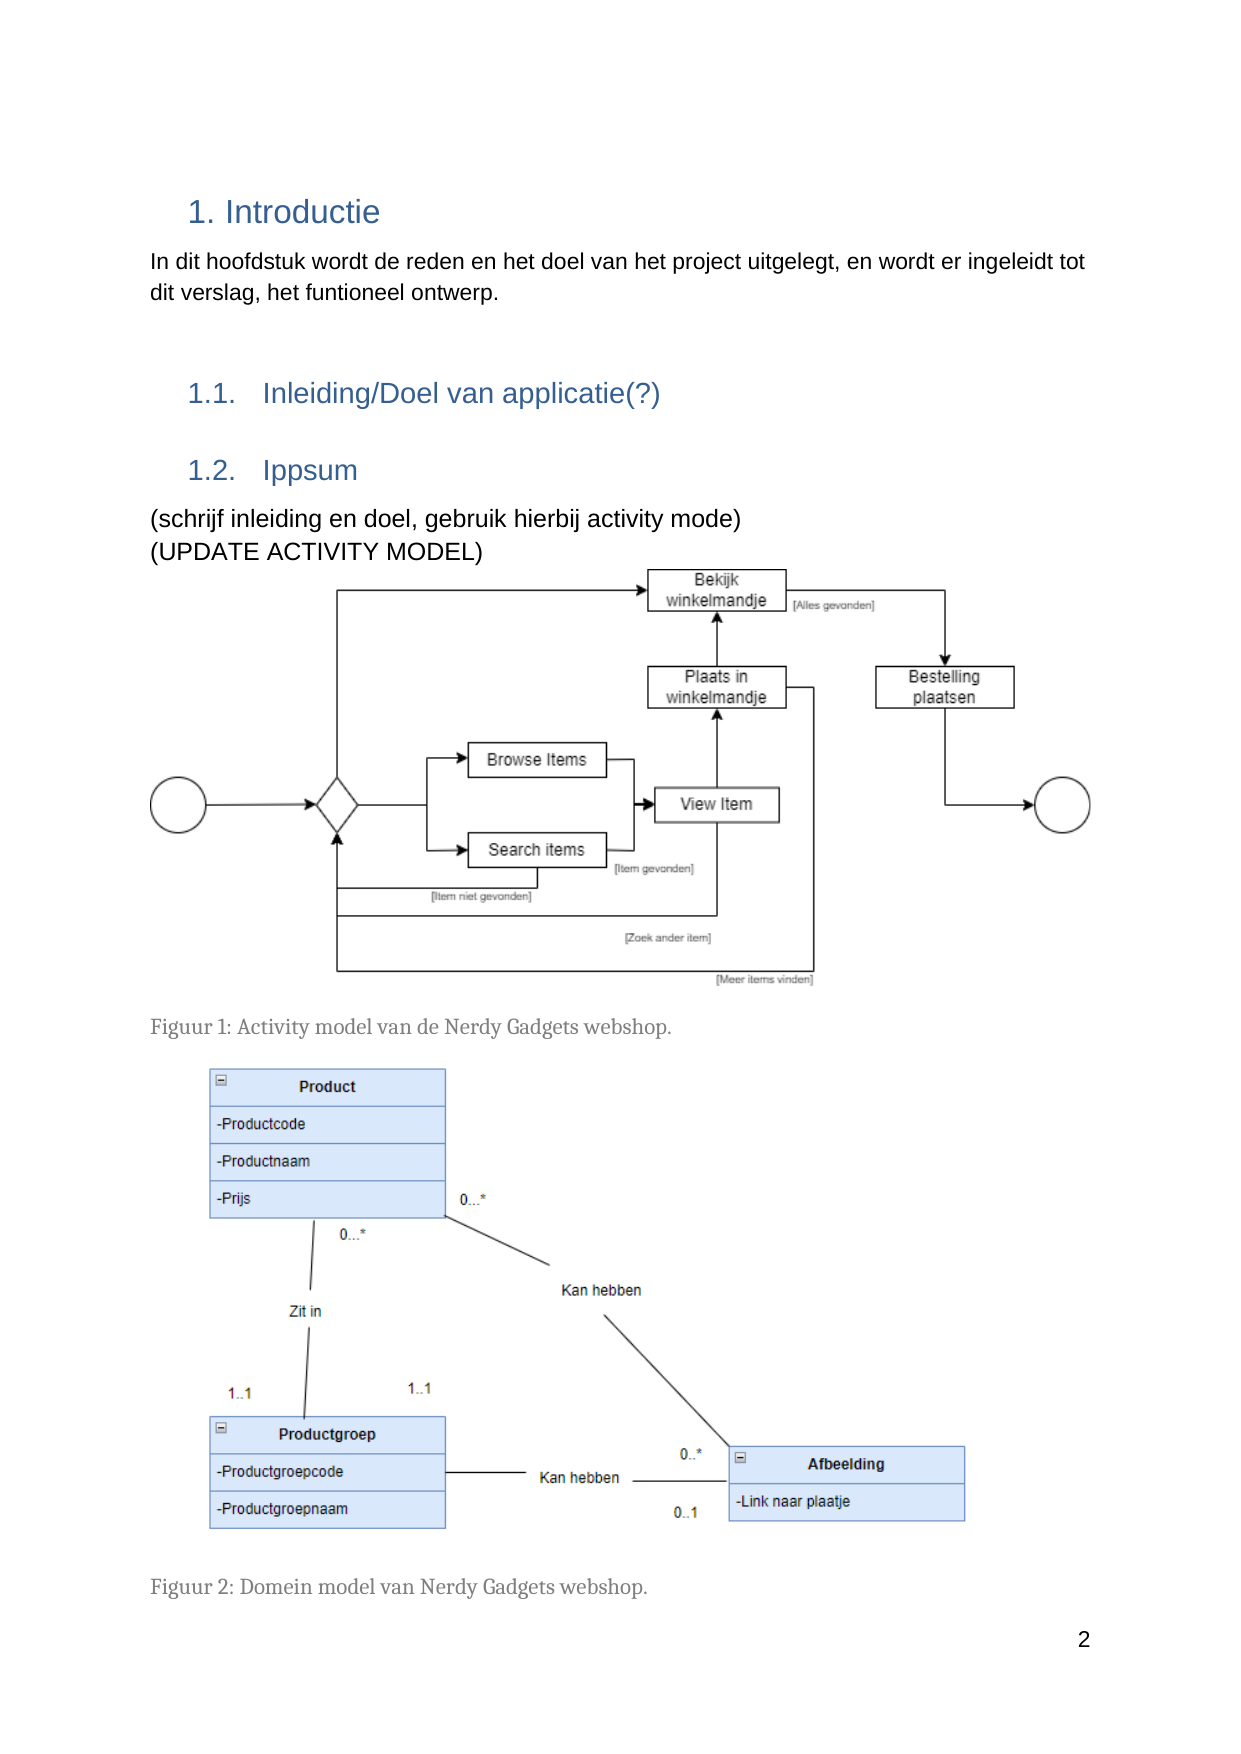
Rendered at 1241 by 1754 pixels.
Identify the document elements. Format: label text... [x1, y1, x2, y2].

picture [150, 1040, 1010, 1575]
picture [150, 569, 1091, 1011]
text Figuur 2: Domein model van Nerdy Gadgets webshop. [150, 1574, 1090, 1601]
subtitle Ippsum [187, 452, 1090, 486]
text (UPDATE ACTIVITY MODEL) [150, 537, 1090, 565]
text In dit hoofdstuk wordt de reden en het doel van het project uitgelegt, en wordt er ingeleidt tot dit verslag, het funtioneel ontwerp. [150, 248, 1090, 305]
text Figuur 1: Activity model van de Nerdy Gadgets webshop. [150, 1014, 1090, 1040]
subtitle Introductie [187, 192, 1090, 230]
text (schrijf inleiding en doel, gebruik hierbij activity mode) [150, 503, 1090, 532]
subtitle Inleiding/Doel van applicatie(?) [187, 376, 1090, 410]
